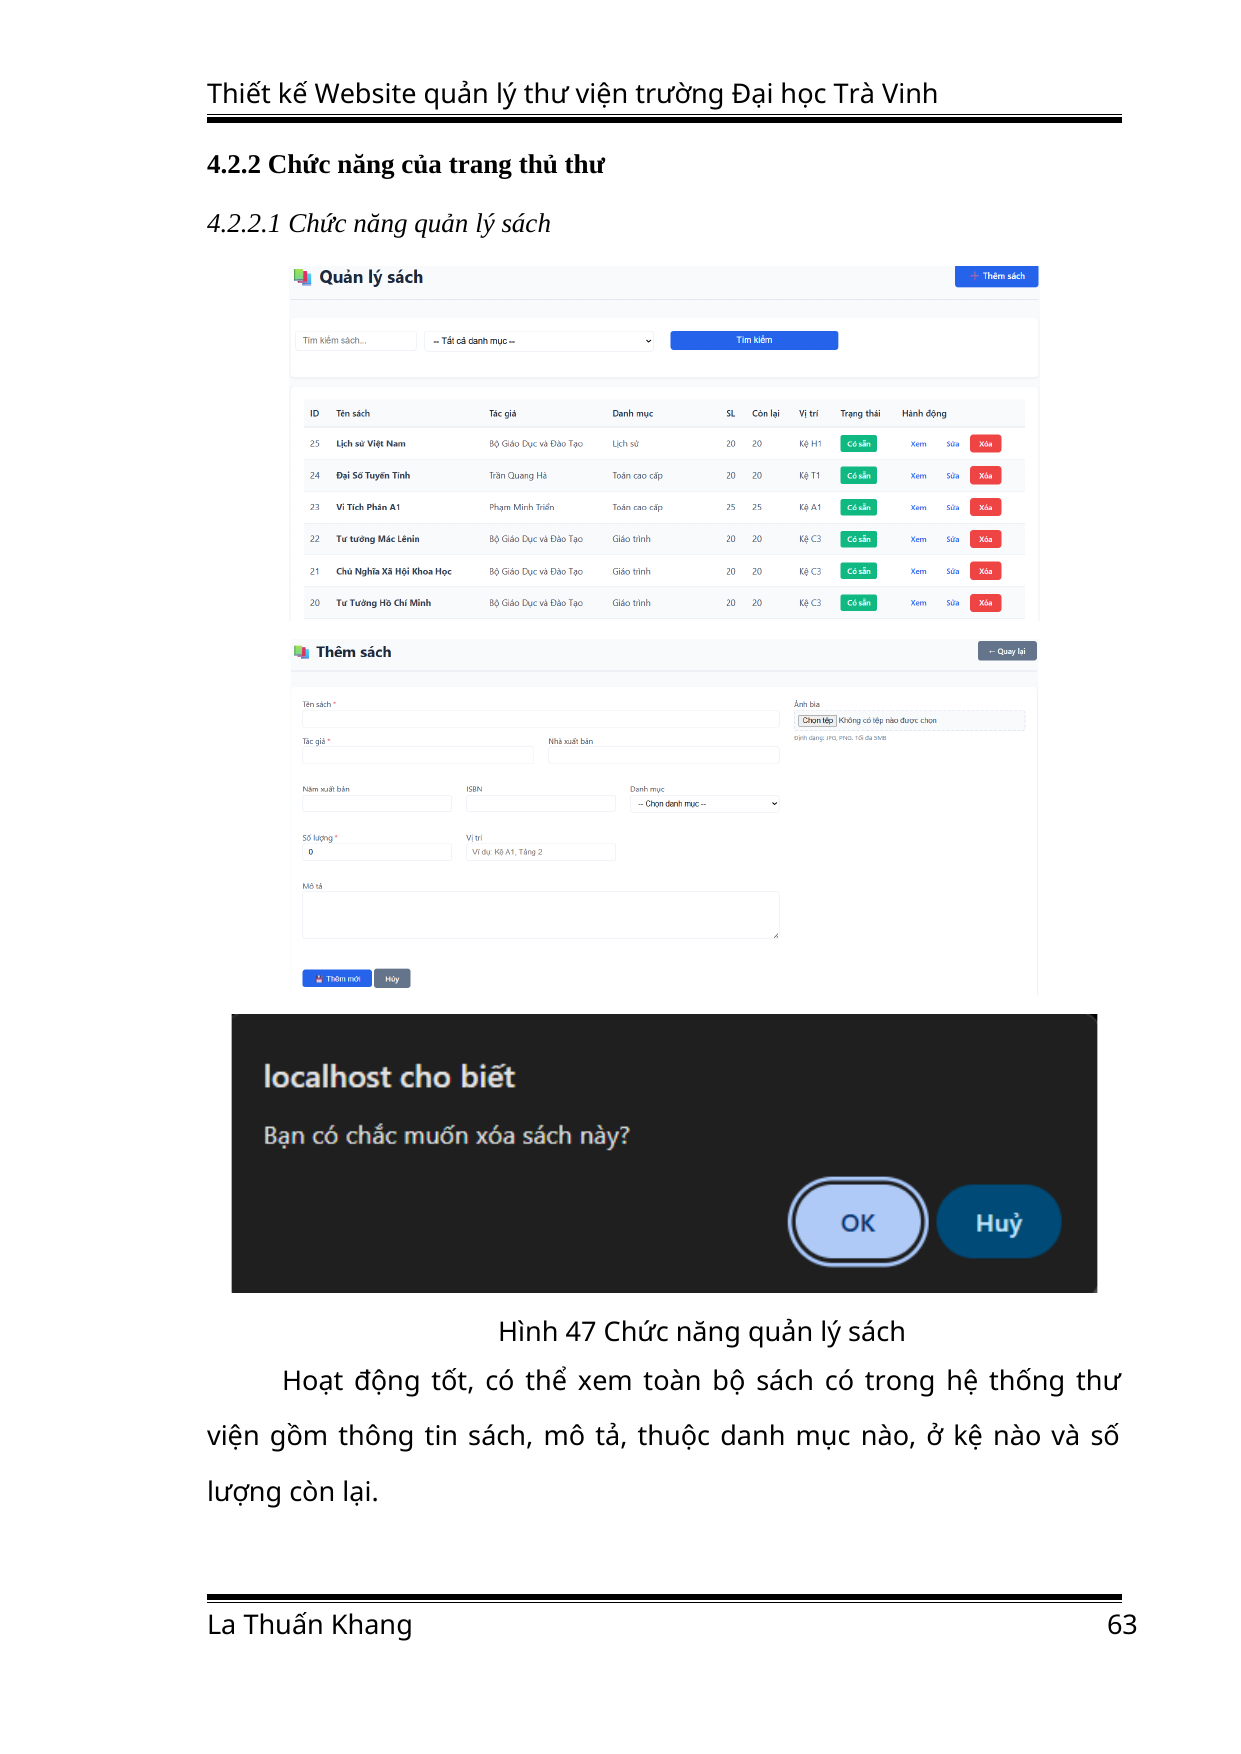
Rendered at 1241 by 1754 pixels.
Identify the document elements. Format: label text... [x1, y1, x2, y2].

text Hình 47 Chức năng quản lý sách [207, 1312, 1122, 1349]
picture [231, 1014, 1098, 1293]
picture [290, 639, 1039, 995]
text Hoạt động tốt, có thể xem toàn bộ sách có trong hệ thống thư viện gồm thông tin sách, mô tả, thuộc danh mục nào, ở kệ nào và số lượng còn lại. [207, 1361, 1122, 1509]
subtitle Chức năng quản lý sách [207, 207, 1122, 238]
subtitle Chức năng của trang thủ thư [207, 148, 1122, 179]
picture [289, 266, 1040, 621]
